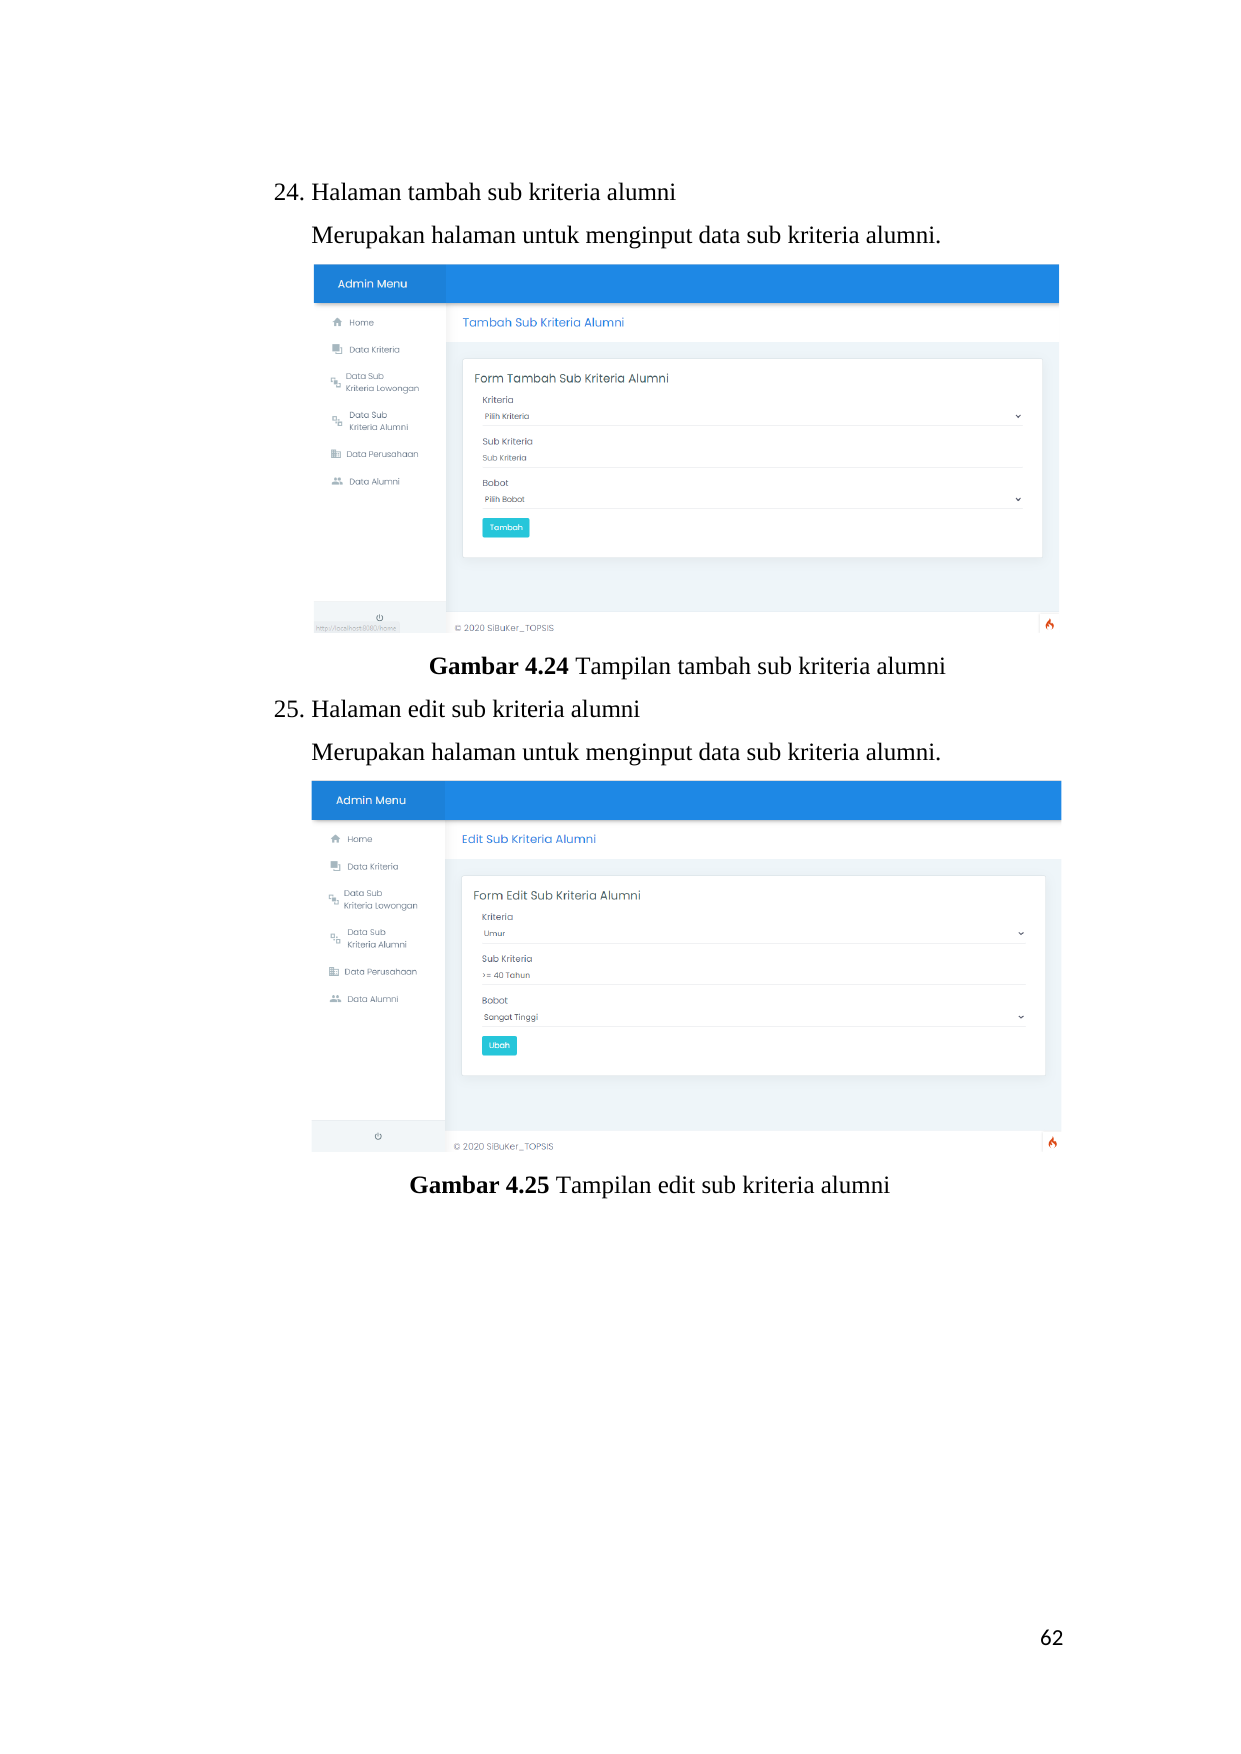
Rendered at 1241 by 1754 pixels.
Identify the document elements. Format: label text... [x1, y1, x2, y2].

subtitle Gambar 4.24 Tampilan tambah sub kriteria alumni [236, 651, 1063, 679]
subtitle Gambar 4.25 Tampilan edit sub kriteria alumni [236, 1170, 1063, 1199]
list Merupakan halaman untuk menginput data sub kriteria alumni. [311, 737, 1063, 766]
list Halaman edit sub kriteria alumni [274, 694, 1063, 723]
list Merupakan halaman untuk menginput data sub kriteria alumni. [311, 220, 1063, 249]
list Halaman tambah sub kriteria alumni [274, 177, 1063, 206]
picture [311, 780, 1062, 1152]
picture [313, 263, 1060, 633]
